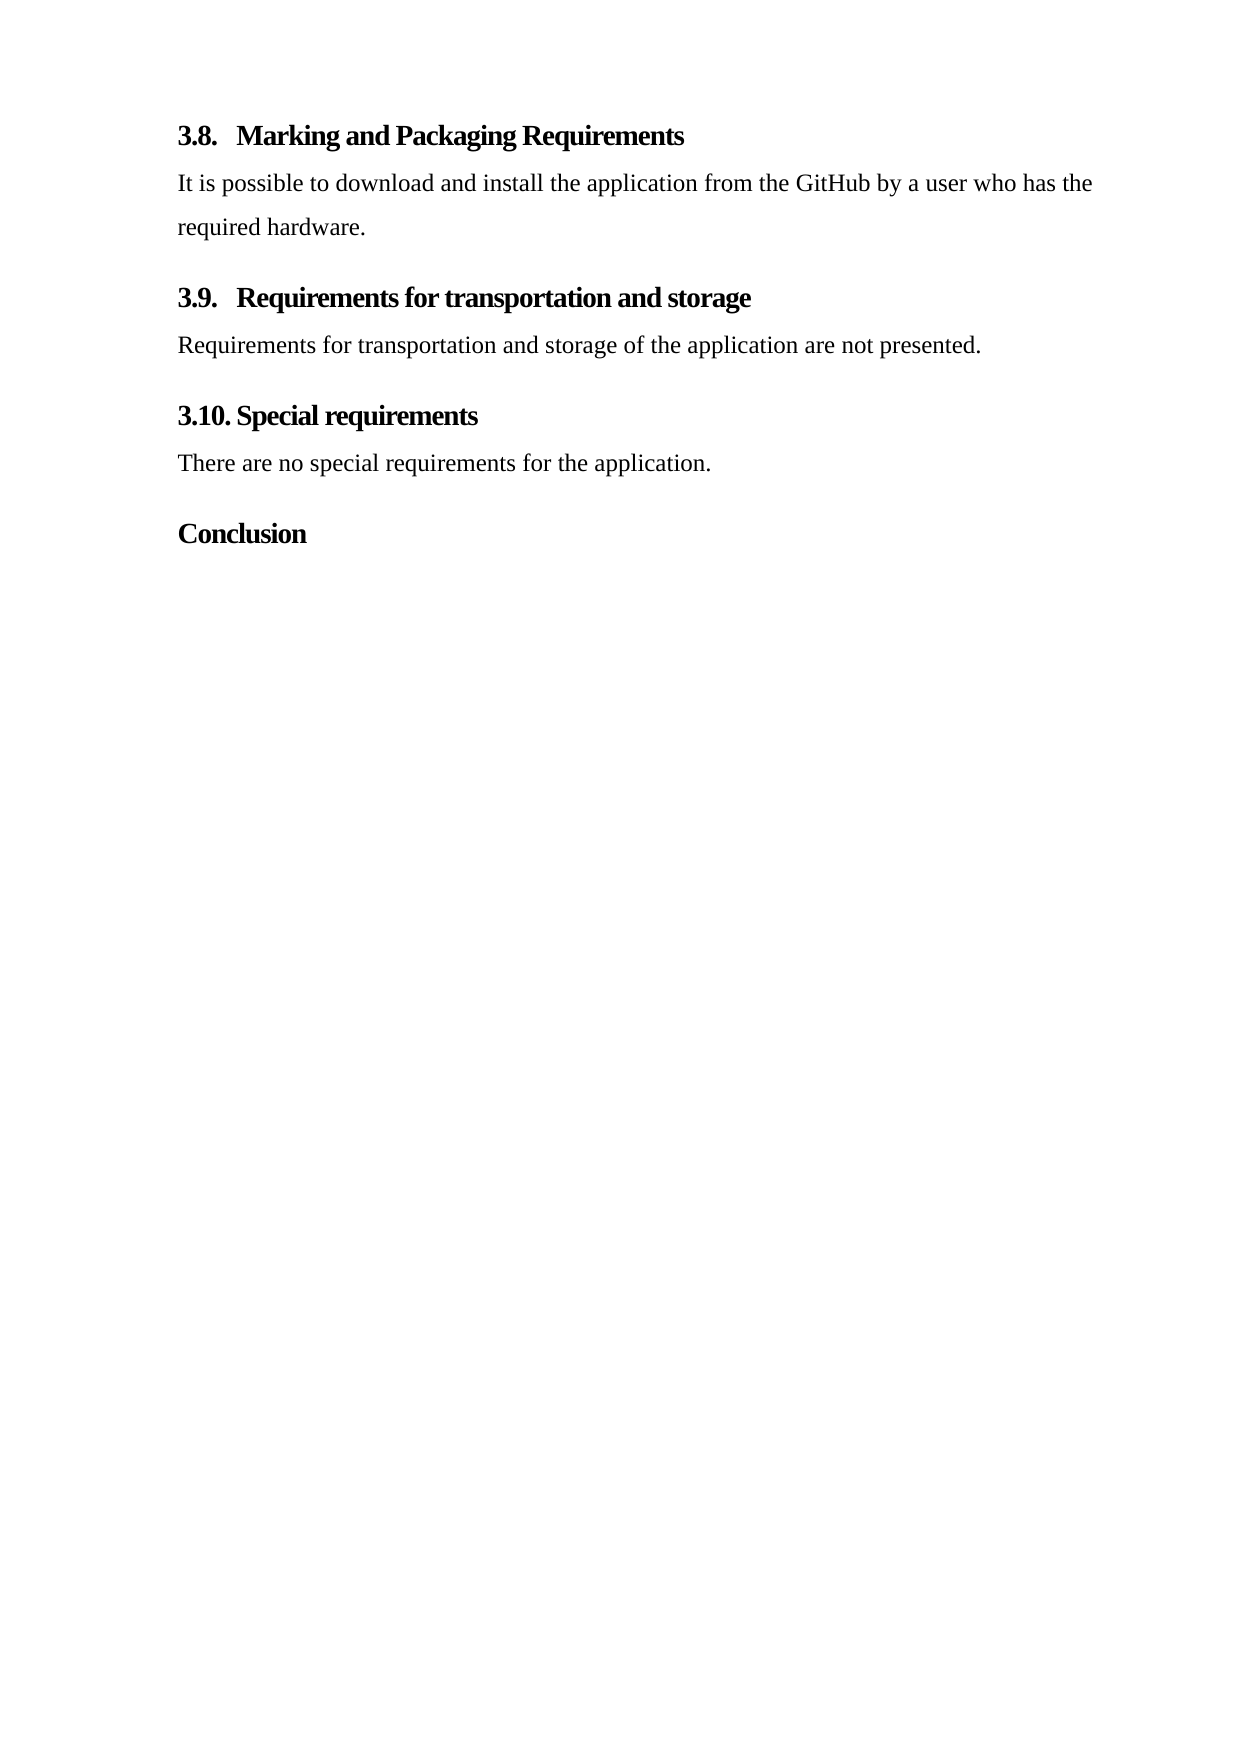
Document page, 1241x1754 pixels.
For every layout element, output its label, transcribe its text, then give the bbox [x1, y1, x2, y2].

title Conclusion [177, 517, 1152, 550]
title Special requirements [177, 398, 1152, 432]
text Requirements for transportation and storage of the application are not presented. [177, 330, 1152, 359]
title Requirements for transportation and storage [177, 280, 1152, 313]
text There are no special requirements for the application. [177, 448, 1152, 477]
text It is possible to download and install the application from the GitHub by a user who has the required hardware. [177, 168, 1152, 240]
title Marking and Packaging Requirements [177, 118, 1152, 152]
